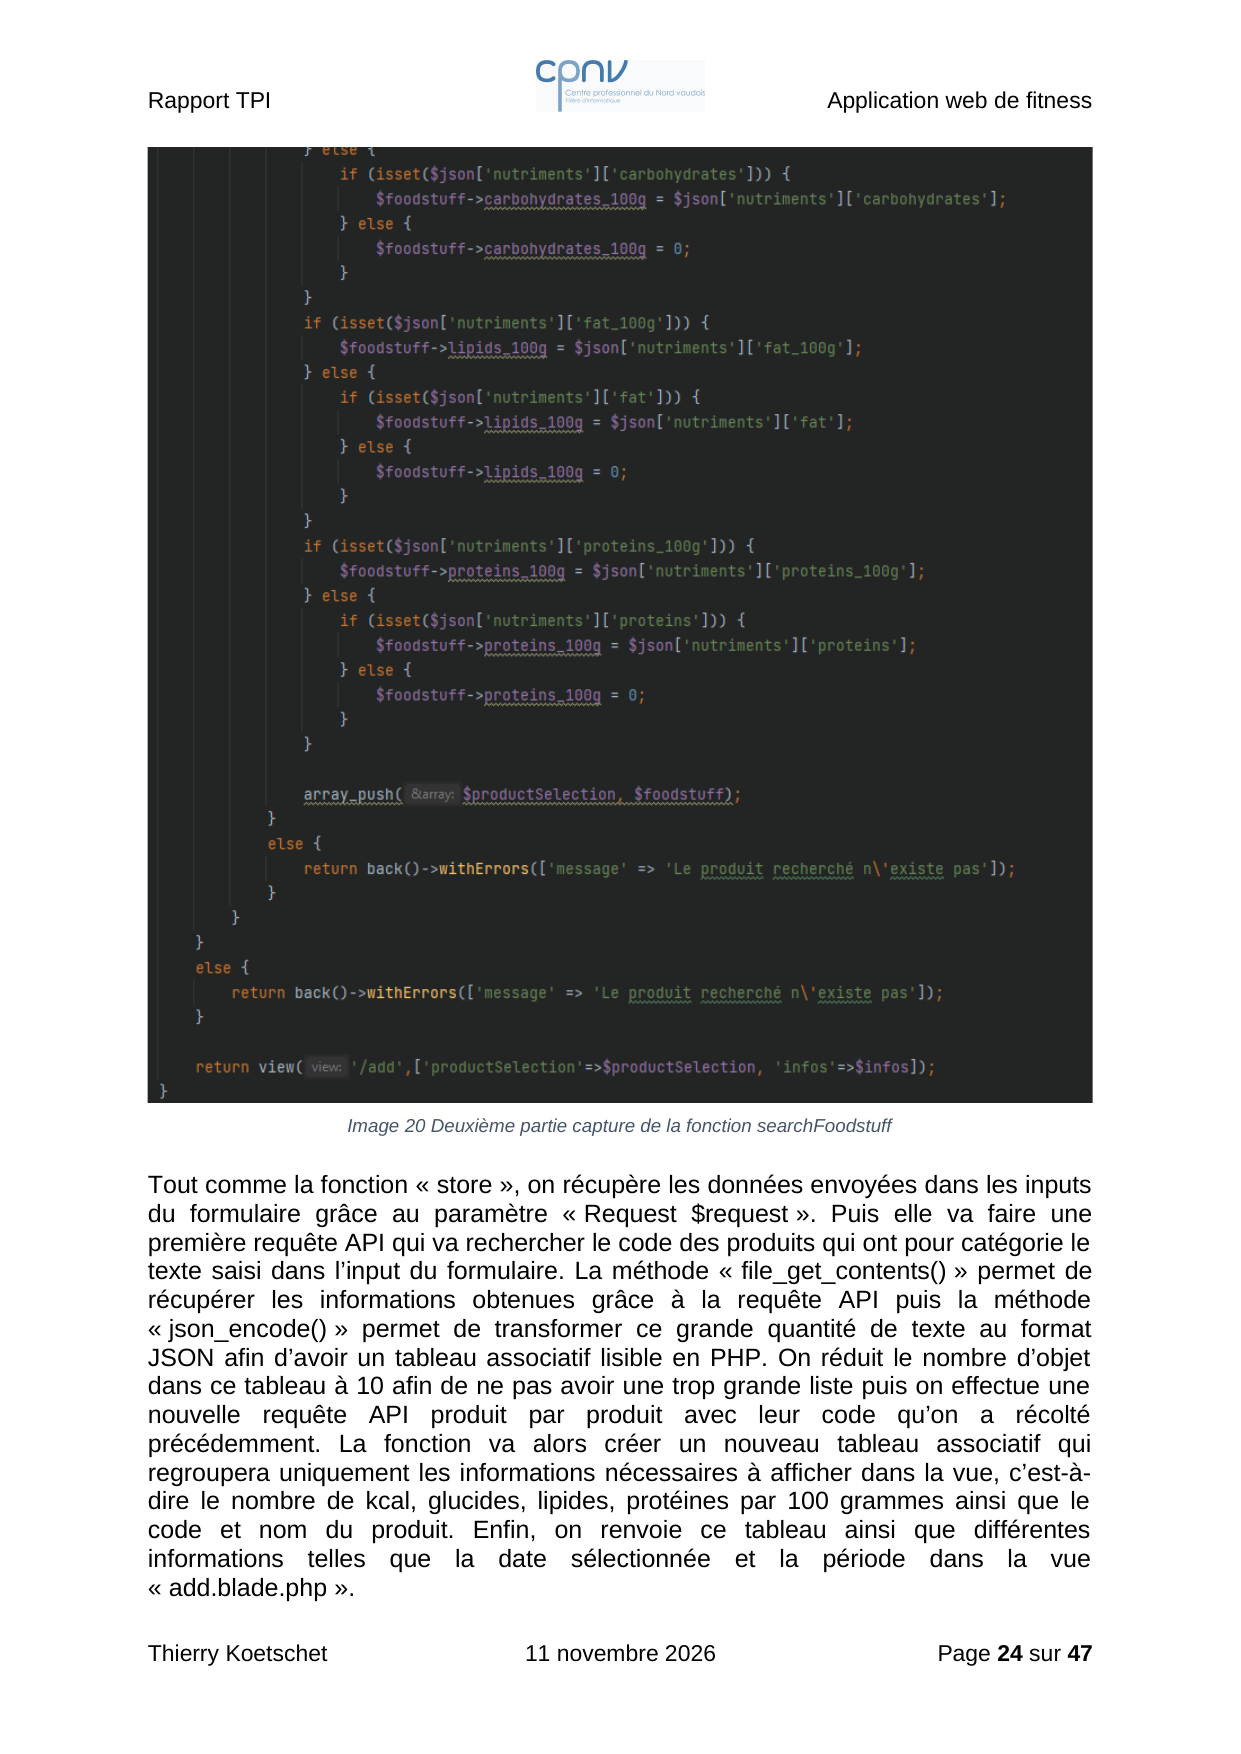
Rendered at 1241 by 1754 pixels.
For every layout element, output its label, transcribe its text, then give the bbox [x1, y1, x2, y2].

text Tout comme la fonction « store », on récupère les données envoyées dans les inputs du formulaire grâce au paramètre « Request $request ». Puis elle va faire une première requête API qui va rechercher le code des produits qui ont pour catégorie le texte saisi dans l’input du formulaire. La méthode « file_get_contents() » permet de récupérer les informations obtenues grâce à la requête API puis la méthode « json_encode() » permet de transformer ce grande quantité de texte au format JSON afin d’avoir un tableau associatif lisible en PHP. On réduit le nombre d’objet dans ce tableau à 10 afin de ne pas avoir une trop grande liste puis on effectue une nouvelle requête API produit par produit avec leur code qu’on a récolté précédemment. La fonction va alors créer un nouveau tableau associatif qui regroupera uniquement les informations nécessaires à afficher dans la vue, c’est-à-dire le nombre de kcal, glucides, lipides, protéines par 100 grammes ainsi que le code et nom du produit. Enfin, on renvoie ce tableau ainsi que différentes informations telles que la date sélectionnée et la période dans la vue « add.blade.php ». [148, 1170, 1092, 1601]
text Image 20 Deuxième partie capture de la fonction searchFoodstuff [148, 1115, 1092, 1137]
picture [147, 147, 1093, 1103]
